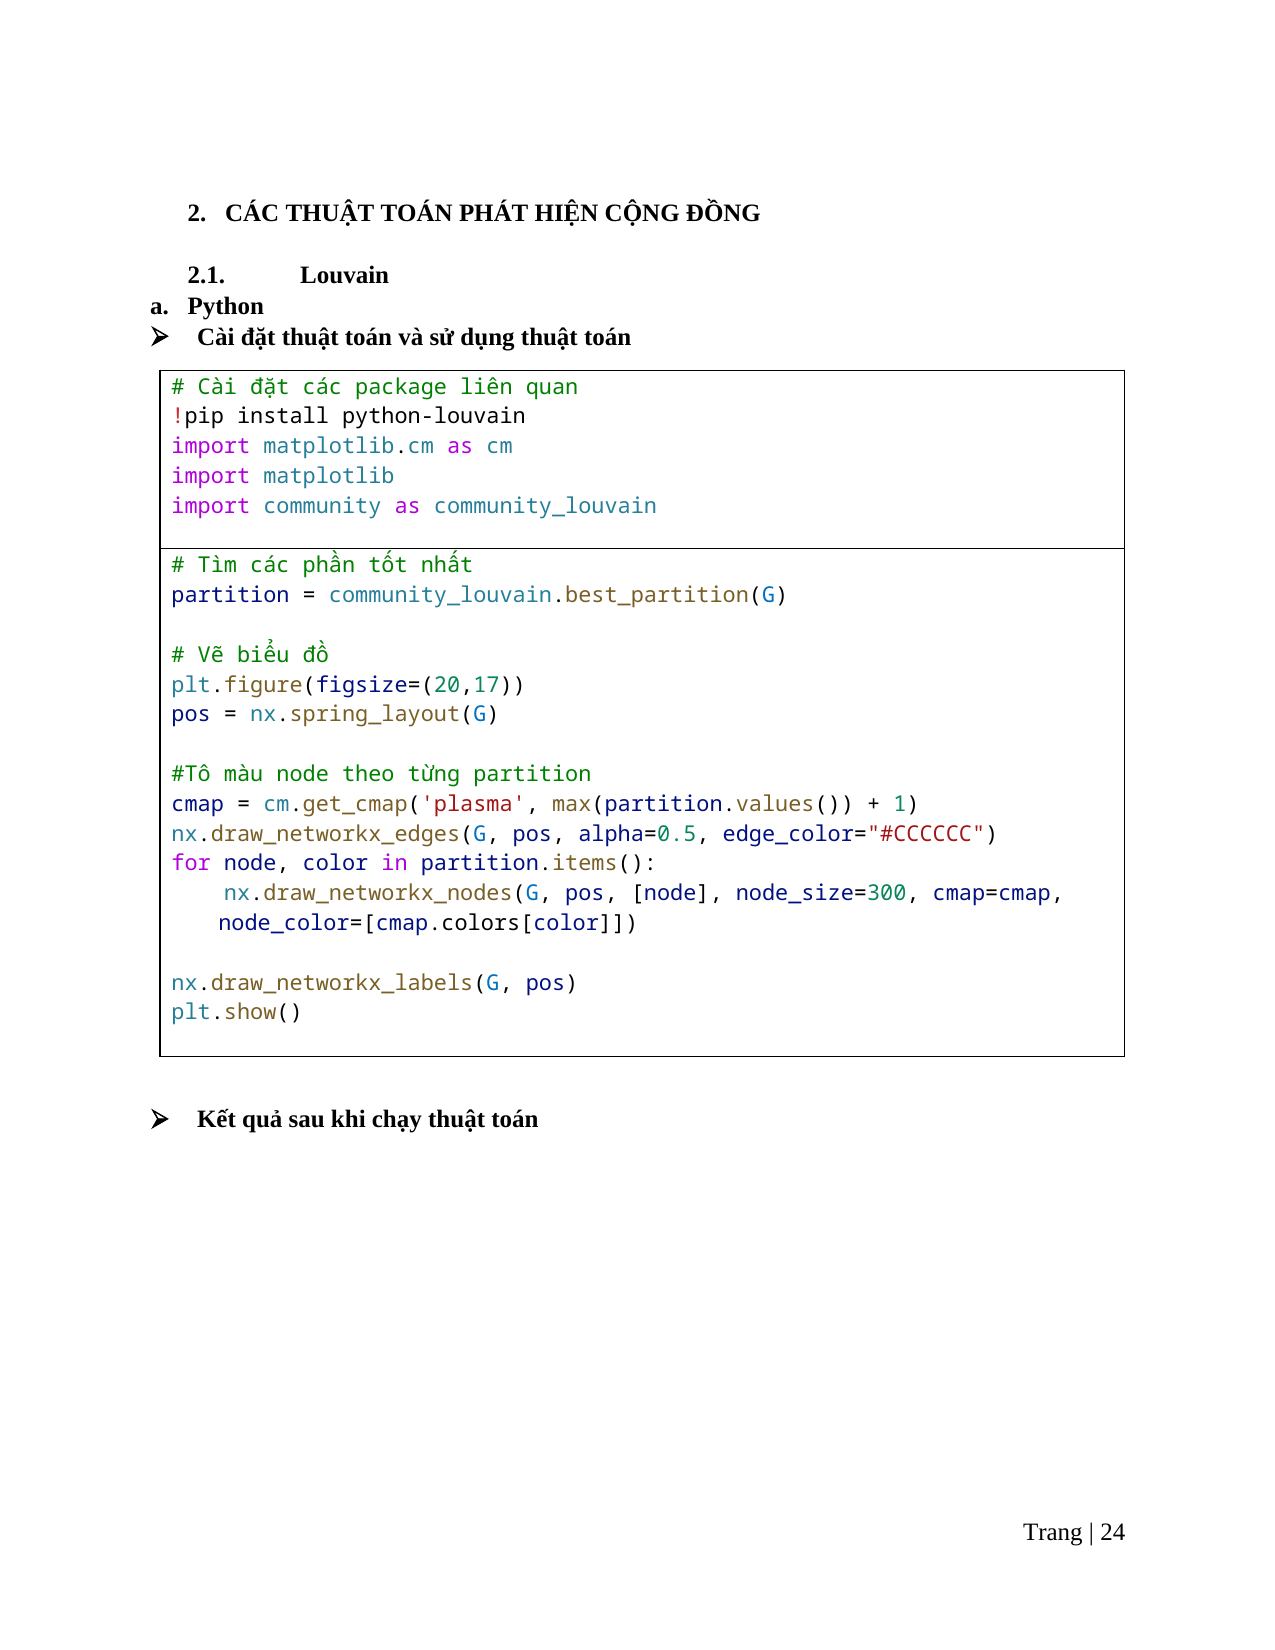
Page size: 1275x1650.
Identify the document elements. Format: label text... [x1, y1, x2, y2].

list Kết quả sau khi chạy thuật toán [150, 1104, 1125, 1133]
list CÁC THUẬT TOÁN PHÁT HIỆN CỘNG ĐỒNG [187, 198, 1125, 226]
list Python [150, 291, 1125, 319]
table_header # Cài đặt các package liên quan !pip install python-louvain import matplotlib.cm as cm import matplotlib import community as community_louvain [161, 371, 1124, 548]
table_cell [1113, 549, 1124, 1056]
list Louvain [187, 260, 1125, 288]
list Cài đặt thuật toán và sử dụng thuật toán [150, 322, 1125, 351]
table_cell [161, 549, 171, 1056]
